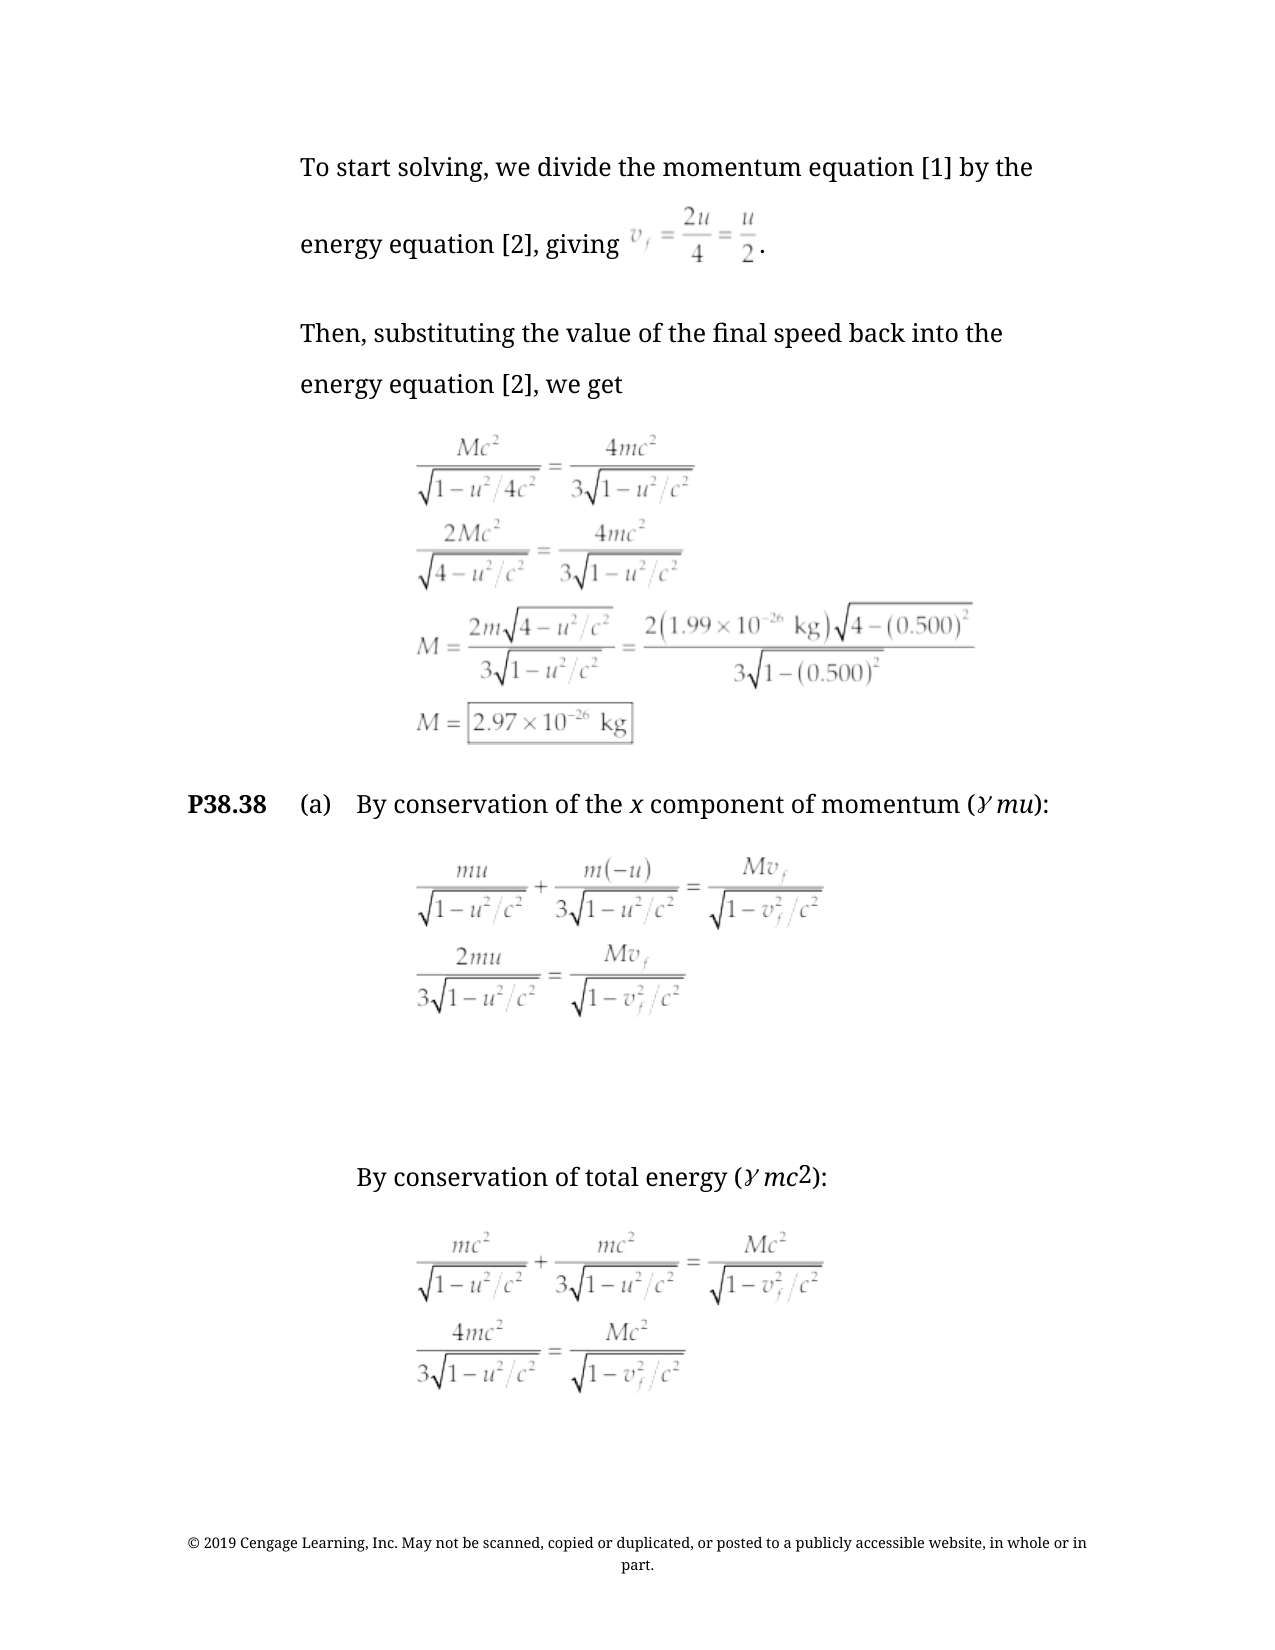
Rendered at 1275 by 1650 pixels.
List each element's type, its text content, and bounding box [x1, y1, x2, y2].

text [1] [187, 851, 1087, 1099]
text To start solving, we divide the momentum equation [1] by the energy equation [2], giving . [187, 150, 1087, 286]
text By conservation of total energy ( mc2): [187, 1157, 1087, 1196]
text P38.38 (a) By conservation of the x component of momentum ( mu): [187, 786, 1087, 820]
text [2] [187, 1227, 1087, 1472]
text Then, substituting the value of the final speed back into the energy equation [2], we get [187, 315, 1087, 400]
